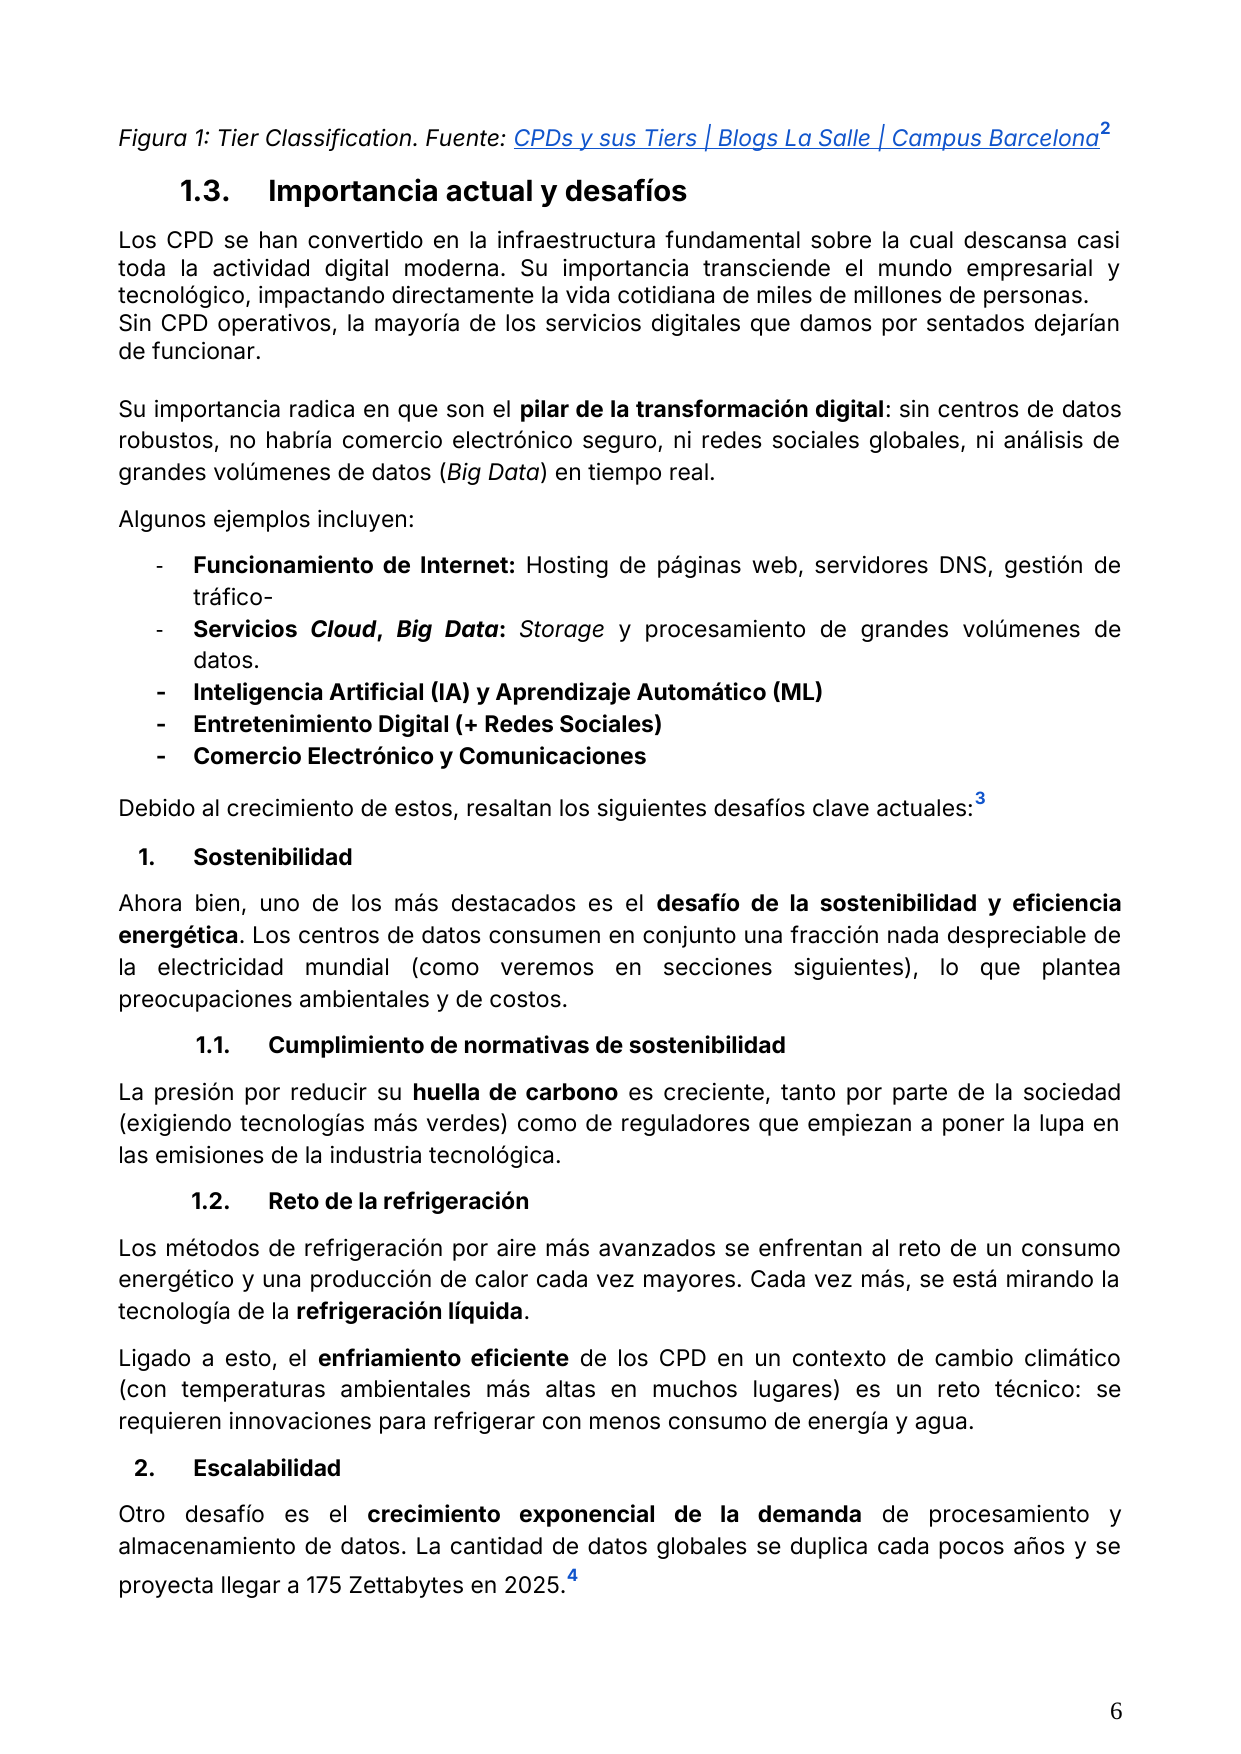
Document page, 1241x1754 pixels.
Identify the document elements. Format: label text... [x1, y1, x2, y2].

text Algunos ejemplos incluyen: [118, 505, 1122, 533]
list Comercio Electrónico y Comunicaciones [156, 742, 1122, 769]
text La presión por reducir su huella de carbono es creciente, tanto por parte de la sociedad (exigiendo tecnologías más verdes) como de reguladores que empiezan a poner la lupa en las emisiones de la industria tecnológica. [118, 1078, 1122, 1169]
list Sostenibilidad [156, 843, 1122, 871]
list Servicios Cloud, Big Data: Storage y procesamiento de grandes volúmenes de datos. [156, 615, 1122, 674]
list Reto de la refrigeración [231, 1188, 1122, 1215]
text Otro desafío es el crecimiento exponencial de la demanda de procesamiento y almacenamiento de datos. La cantidad de datos globales se duplica cada pocos años y se proyecta llegar a 175 Zettabytes en 2025.4 [118, 1500, 1122, 1600]
list Entretenimiento Digital (+ Redes Sociales) [156, 710, 1122, 738]
list Escalabilidad [156, 1454, 1122, 1481]
text Su importancia radica en que son el pilar de la transformación digital: sin centros de datos robustos, no habría comercio electrónico seguro, ni redes sociales globales, ni análisis de grandes volúmenes de datos (Big Data) en tiempo real. [118, 395, 1122, 486]
text Ahora bien, uno de los más destacados es el desafío de la sostenibilidad y eficiencia energética. Los centros de datos consumen en conjunto una fracción nada despreciable de la electricidad mundial (como veremos en secciones siguientes), lo que plantea preocupaciones ambientales y de costos. [118, 890, 1122, 1013]
list Funcionamiento de Internet: Hosting de páginas web, servidores DNS, gestión de tráfico- [156, 551, 1122, 611]
text Sin CPD operativos, la mayoría de los servicios digitales que damos por sentados dejarían de funcionar. [118, 309, 1122, 365]
list Cumplimiento de normativas de sostenibilidad [231, 1031, 1122, 1059]
subtitle Importancia actual y desafíos [231, 173, 1122, 208]
list Inteligencia Artificial (IA) y Aprendizaje Automático (ML) [156, 678, 1122, 706]
text Los métodos de refrigeración por aire más avanzados se enfrentan al reto de un consumo energético y una producción de calor cada vez mayores. Cada vez más, se está mirando la tecnología de la refrigeración líquida. [118, 1234, 1122, 1325]
text Los CPD se han convertido en la infraestructura fundamental sobre la cual descansa casi toda la actividad digital moderna. Su importancia transciende el mundo empresarial y tecnológico, impactando directamente la vida cotidiana de miles de millones de personas. [118, 226, 1122, 309]
text Debido al crecimiento de estos, resaltan los siguientes desafíos clave actuales:3 [118, 788, 1122, 823]
text Ligado a esto, el enfriamiento eficiente de los CPD en un contexto de cambio climático (con temperaturas ambientales más altas en muchos lugares) es un reto técnico: se requieren innovaciones para refrigerar con menos consumo de energía y agua. [118, 1344, 1122, 1435]
text Figura 1: Tier Classification. Fuente: CPDs y sus Tiers | Blogs La Salle | Campus Barcelona2 [118, 118, 1122, 153]
